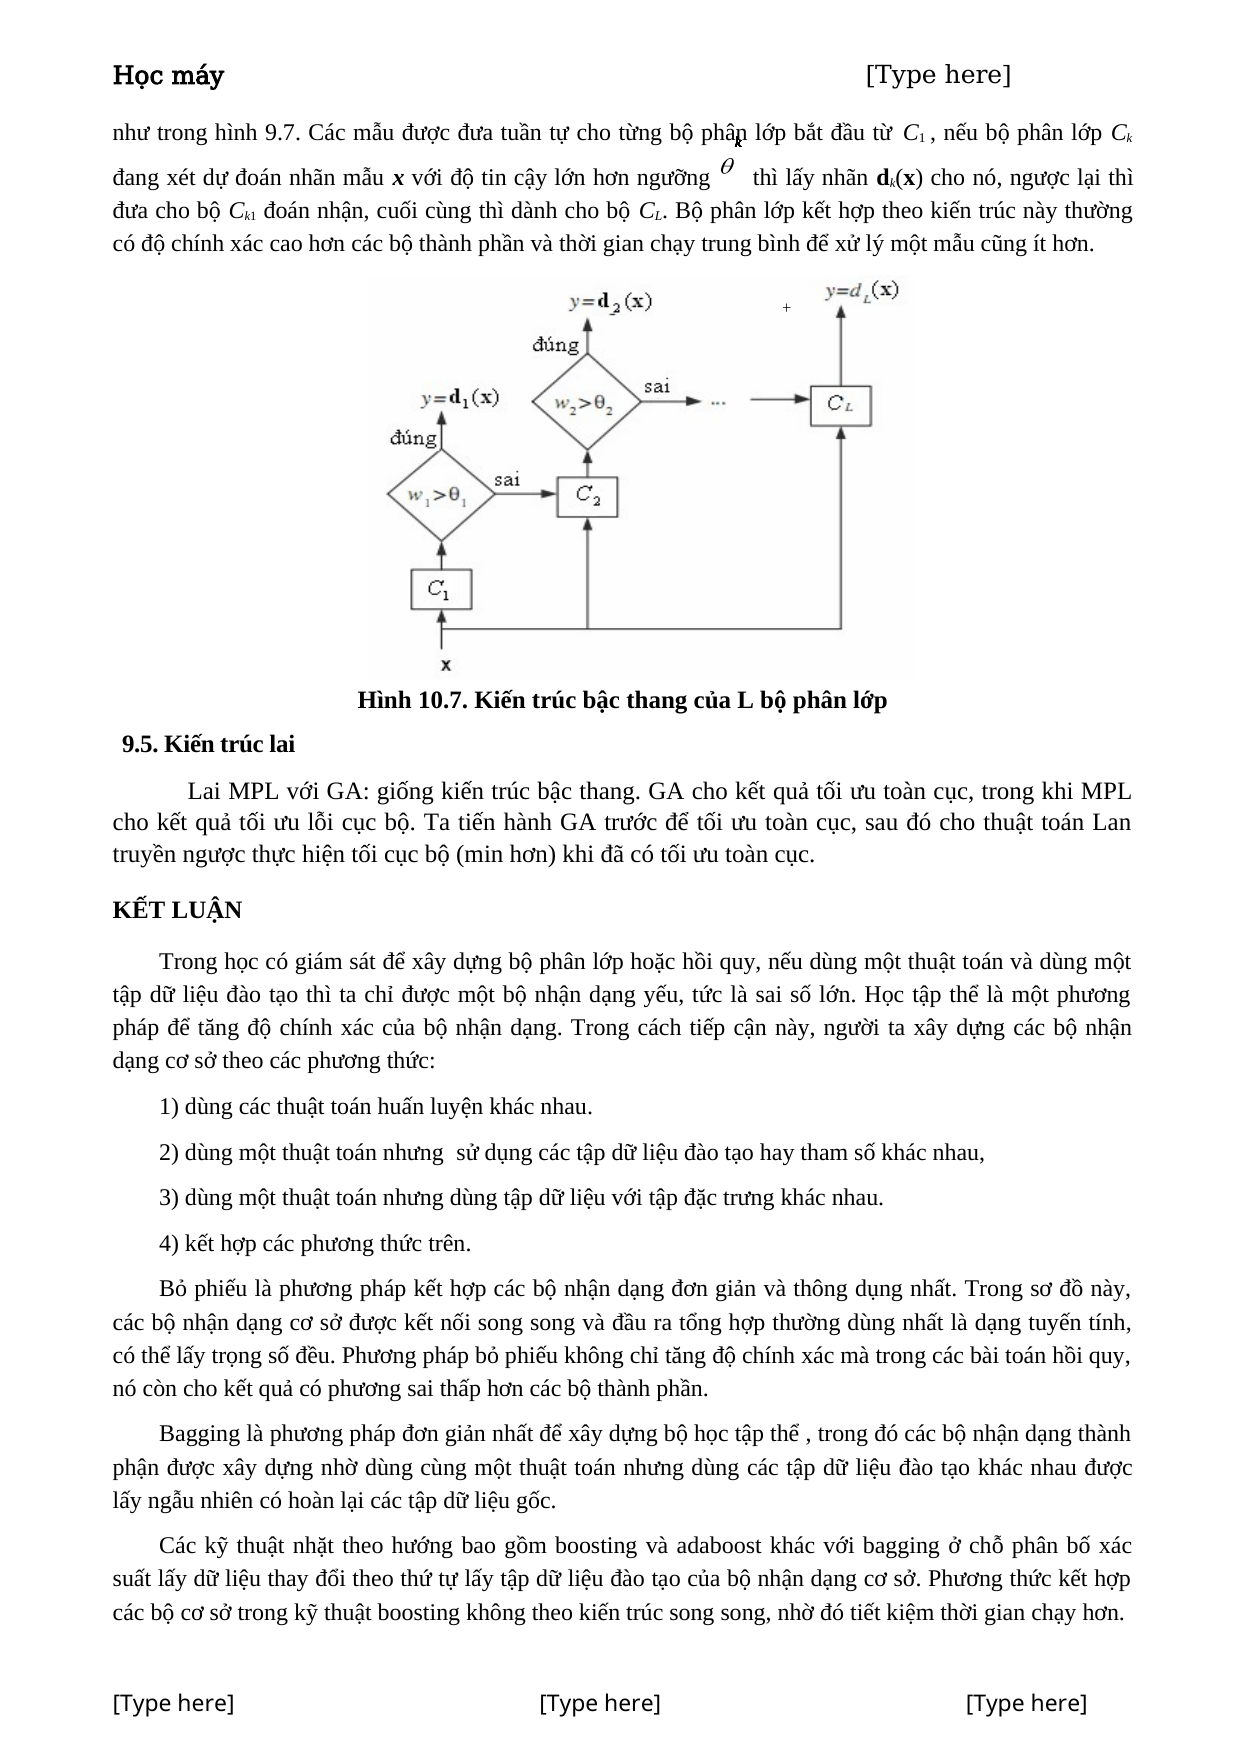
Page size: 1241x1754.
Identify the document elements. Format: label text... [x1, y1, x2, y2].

text Hình 10.7. Kiến trúc bậc thang của L bộ phân lớp [111, 685, 1134, 714]
subtitle KẾT LUẬN [112, 896, 1134, 924]
text Bỏ phiếu là phương pháp kết hợp các bộ nhận dạng đơn giản và thông dụng nhất. Trong sơ đồ này, các bộ nhận dạng cơ sở được kết nối song song và đầu ra tổng hợp thường dùng nhất là dạng tuyến tính, có thể lấy trọng số đều. Phương pháp bỏ phiếu không chỉ tăng độ chính xác mà trong các bài toán hồi quy, nó còn cho kết quả có phương sai thấp hơn các bộ thành phần. [112, 1274, 1134, 1401]
text 1) dùng các thuật toán huấn luyện khác nhau. [112, 1092, 1134, 1119]
text 2) dùng một thuật toán nhưng sử dụng các tập dữ liệu đào tạo hay tham số khác nhau, [112, 1138, 1134, 1165]
text Các kỹ thuật nhặt theo hướng bao gồm boosting và adaboost khác với bagging ở chỗ phân bố xác suất lấy dữ liệu thay đổi theo thứ tự lấy tập dữ liệu đào tạo của bộ nhận dạng cơ sở. Phương thức kết hợp các bộ cơ sở trong kỹ thuật boosting không theo kiến trúc song song, nhờ đó tiết kiệm thời gian chạy hơn. [112, 1531, 1134, 1625]
text Trong học có giám sát để xây dựng bộ phân lớp hoặc hồi quy, nếu dùng một thuật toán và dùng một tập dữ liệu đào tạo thì ta chỉ được một bộ nhận dạng yếu, tức là sai số lớn. Học tập thể là một phương pháp để tăng độ chính xác của bộ nhận dạng. Trong cách tiếp cận này, người ta xây dựng các bộ nhận dạng cơ sở theo các phương thức: [112, 947, 1134, 1074]
subtitle 9.5. Kiến trúc lai [122, 729, 1143, 758]
text Lai MPL với GA: giống kiến trúc bậc thang. GA cho kết quả tối ưu toàn cục, trong khi MPL cho kết quả tối ưu lỗi cục bộ. Ta tiến hành GA trước để tối ưu toàn cục, sau đó cho thuật toán Lan truyền ngược thực hiện tối cục bộ (min hơn) khi đã có tối ưu toàn cục. [112, 776, 1134, 868]
picture [326, 275, 920, 683]
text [111, 118, 1134, 257]
text Bagging là phương pháp đơn giản nhất để xây dựng bộ học tập thể , trong đó các bộ nhận dạng thành phận được xây dựng nhờ dùng cùng một thuật toán nhưng dùng các tập dữ liệu đào tạo khác nhau được lấy ngẫu nhiên có hoàn lại các tập dữ liệu gốc. [112, 1419, 1134, 1513]
text 4) kết hợp các phương thức trên. [112, 1229, 1134, 1256]
picture [718, 151, 746, 178]
text 3) dùng một thuật toán nhưng dùng tập dữ liệu với tập đặc trưng khác nhau. [112, 1183, 1134, 1211]
